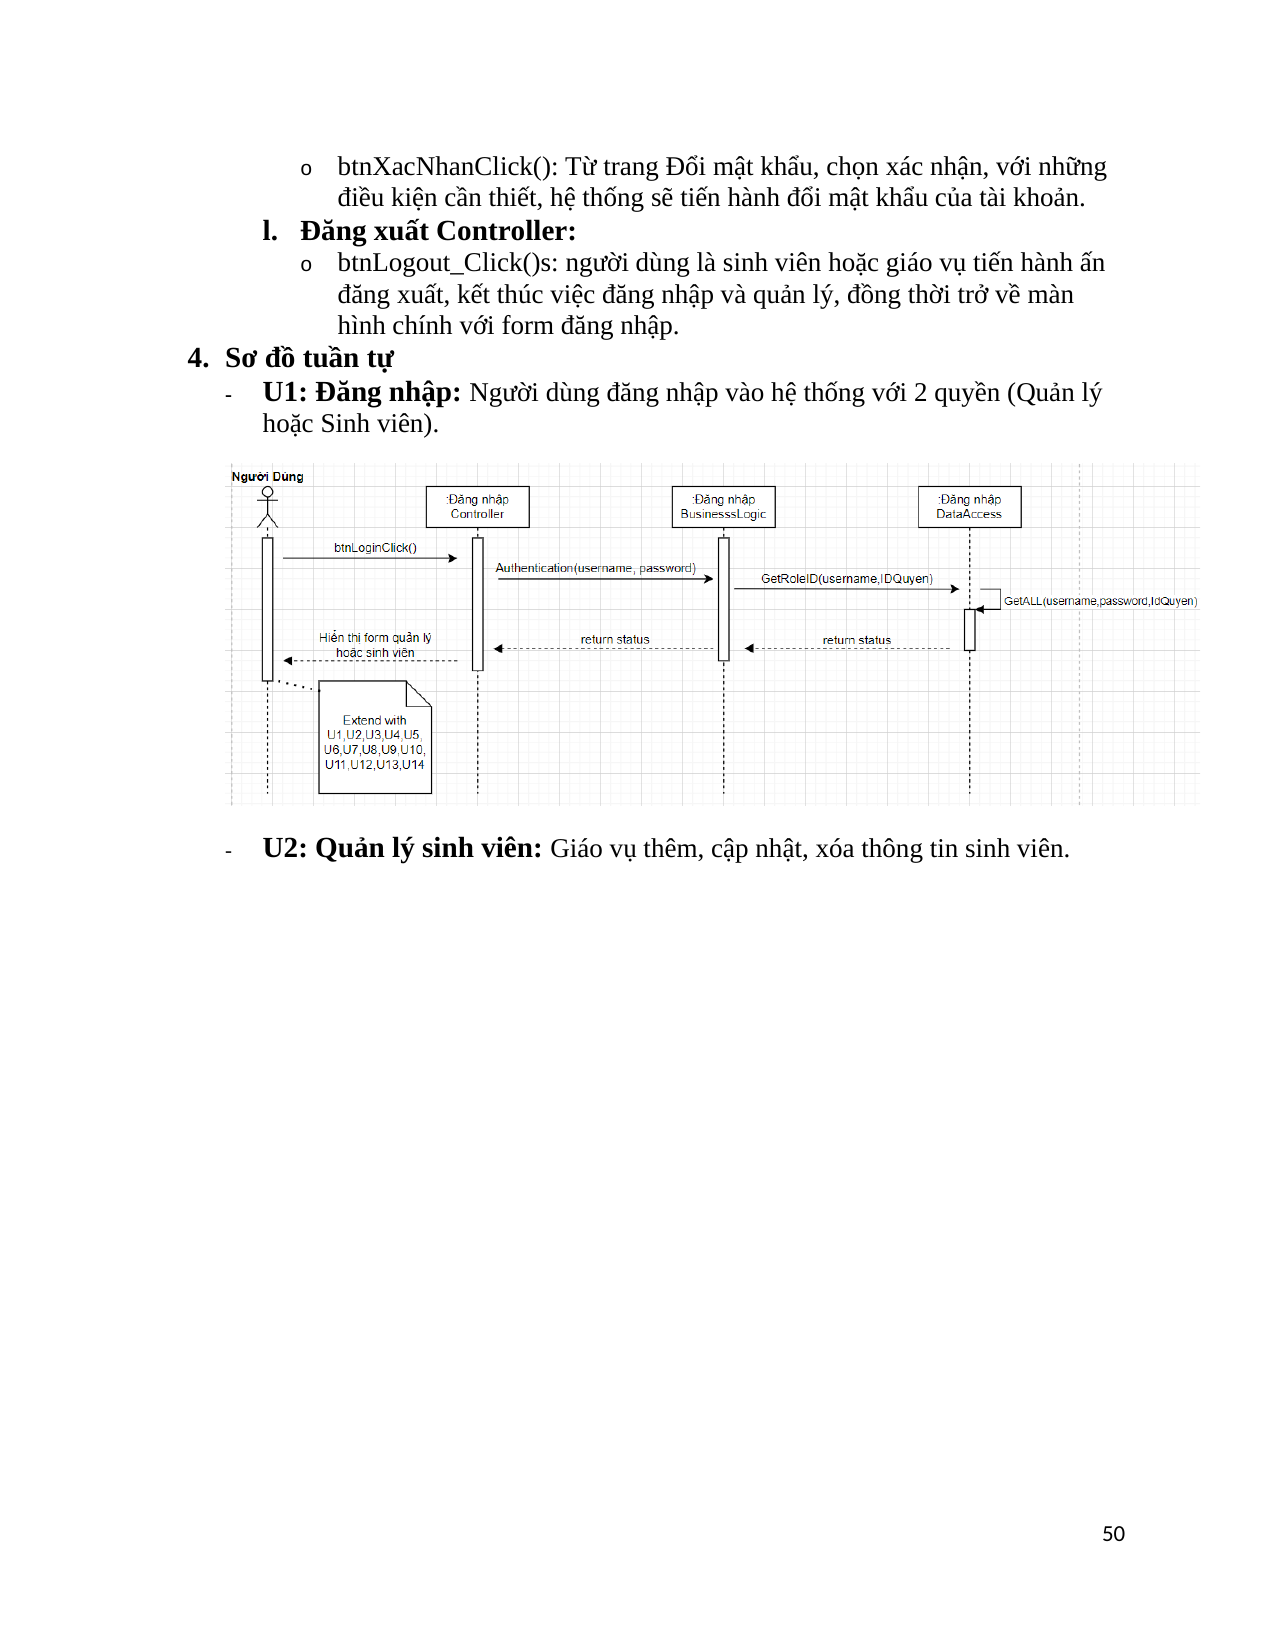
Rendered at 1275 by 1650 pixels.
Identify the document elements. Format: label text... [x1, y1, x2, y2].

picture [225, 463, 1200, 806]
list Sơ đồ tuần tự [187, 340, 1125, 374]
list U2: Quản lý sinh viên: Giáo vụ thêm, cập nhật, xóa thông tin sinh viên. [225, 830, 1125, 864]
list btnLogout_Click()s: người dùng là sinh viên hoặc giáo vụ tiến hành ấn đăng xuất, kết thúc việc đăng nhập và quản lý, đồng thời trở về màn hình chính với form đăng nhập. [300, 246, 1125, 340]
list btnXacNhanClick(): Từ trang Đổi mật khẩu, chọn xác nhận, với những điều kiện cần thiết, hệ thống sẽ tiến hành đổi mật khẩu của tài khoản. [300, 150, 1125, 213]
list Đăng xuất Controller: [262, 213, 1125, 246]
list U1: Đăng nhập: Người dùng đăng nhập vào hệ thống với 2 quyền (Quản lý hoặc Sinh viên). [225, 374, 1125, 438]
